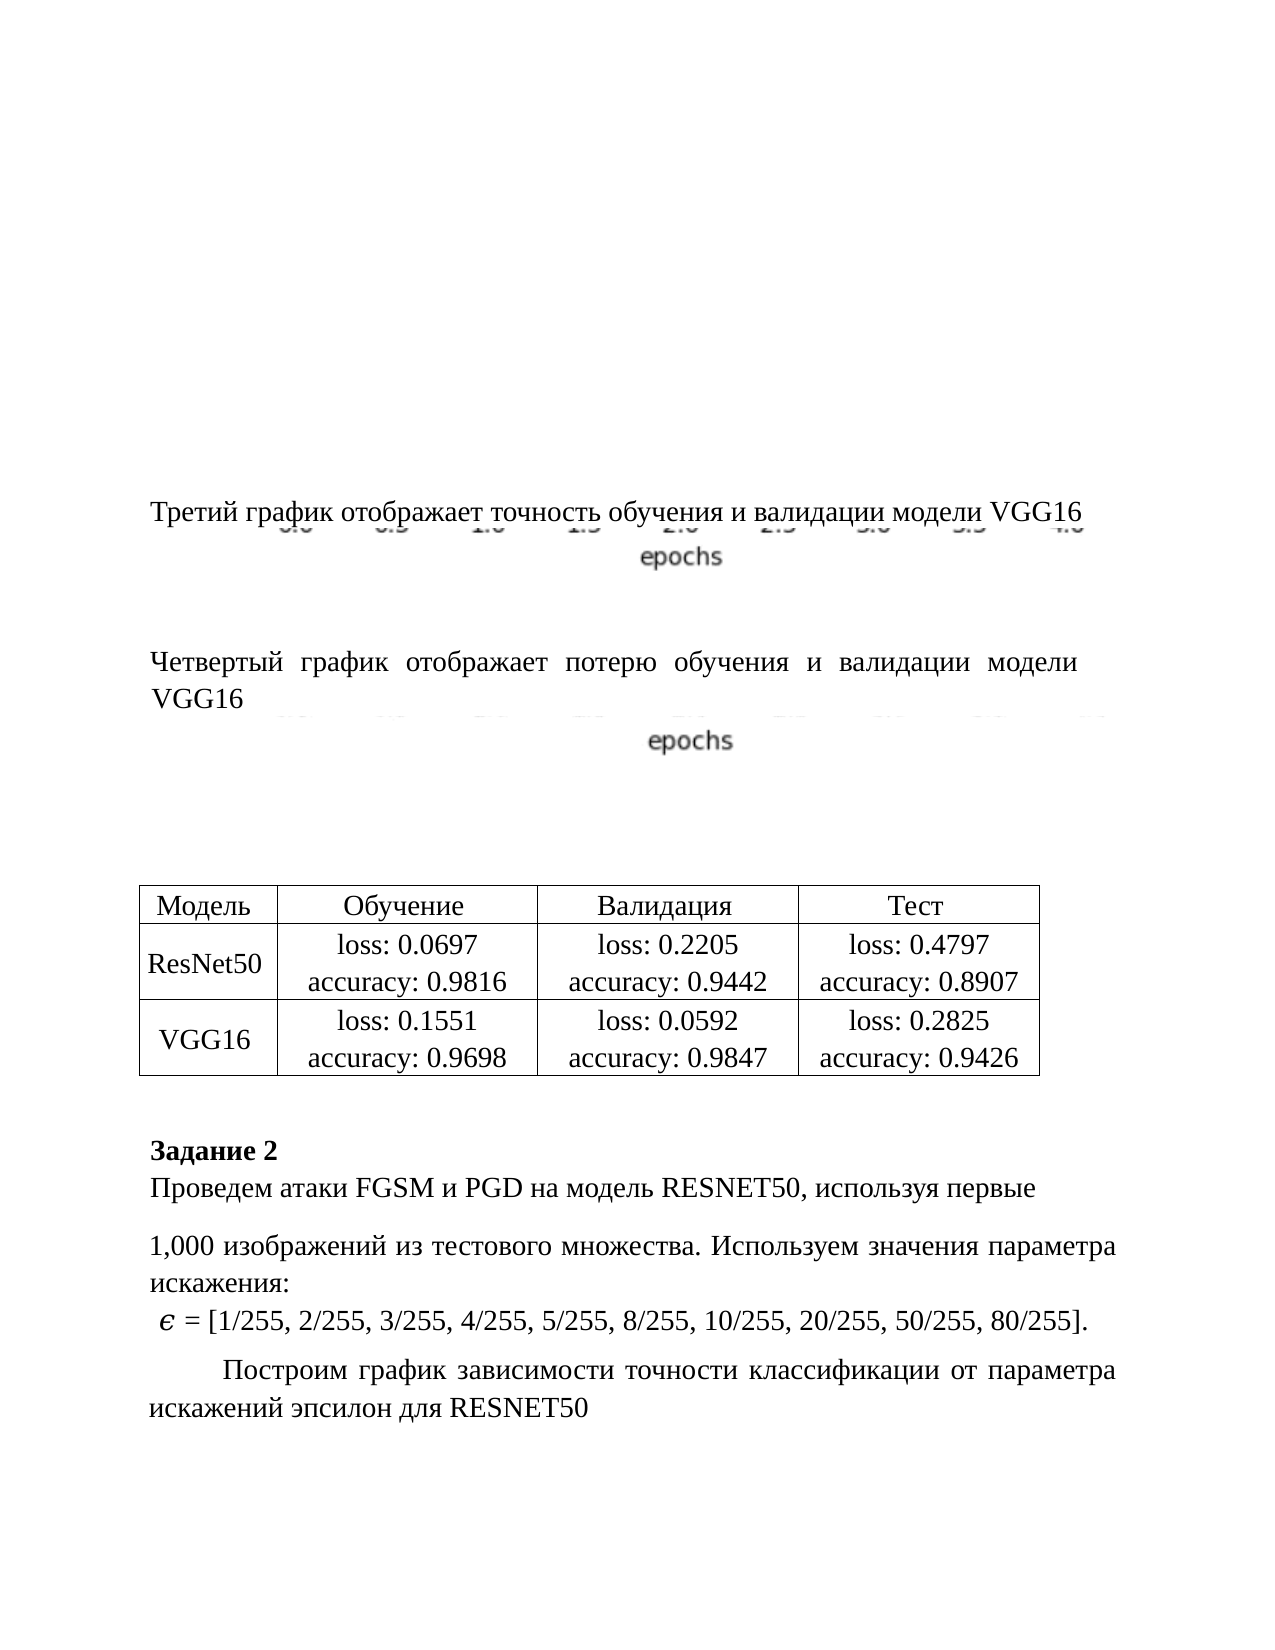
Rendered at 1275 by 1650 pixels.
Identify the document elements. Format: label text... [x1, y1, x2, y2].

text Построим график зависимости точности классификации от параметра искажений эпсилон для RESNET50 [148, 1350, 1117, 1425]
table_header Тест [799, 886, 1039, 923]
table_header Обучение [278, 886, 537, 923]
text Третий график отображает точность обучения и валидации модели VGG16 [150, 491, 1117, 528]
text 𝜖 = [1/255, 2/255, 3/255, 4/255, 5/255, 8/255, 10/255, 20/255, 50/255, 80/255]. [150, 1301, 1089, 1338]
table_header Модель [140, 886, 277, 923]
table_cell loss: 0.2205 accuracy: 0.9442 [538, 924, 798, 999]
text 1,000 изображений из тестового множества. Используем значения параметра искажения: [148, 1225, 1117, 1300]
table_cell loss: 0.0592 accuracy: 0.9847 [538, 1000, 798, 1075]
table_cell loss: 0.4797 accuracy: 0.8907 [799, 924, 1039, 999]
text Задание 2 [150, 1130, 1125, 1167]
text Четвертый график отображает потерю обучения и валидации модели VGG16 [150, 641, 1078, 716]
table_cell loss: 0.0697 accuracy: 0.9816 [278, 924, 537, 999]
table_cell loss: 0.1551 accuracy: 0.9698 [278, 1000, 537, 1075]
table_cell VGG16 [140, 1000, 277, 1075]
table_cell ResNet50 [140, 924, 277, 999]
table_header Валидация [538, 886, 798, 923]
table_cell loss: 0.2825 accuracy: 0.9426 [799, 1000, 1039, 1075]
text Проведем атаки FGSM и PGD на модель RESNET50, используя первые [150, 1168, 1107, 1205]
